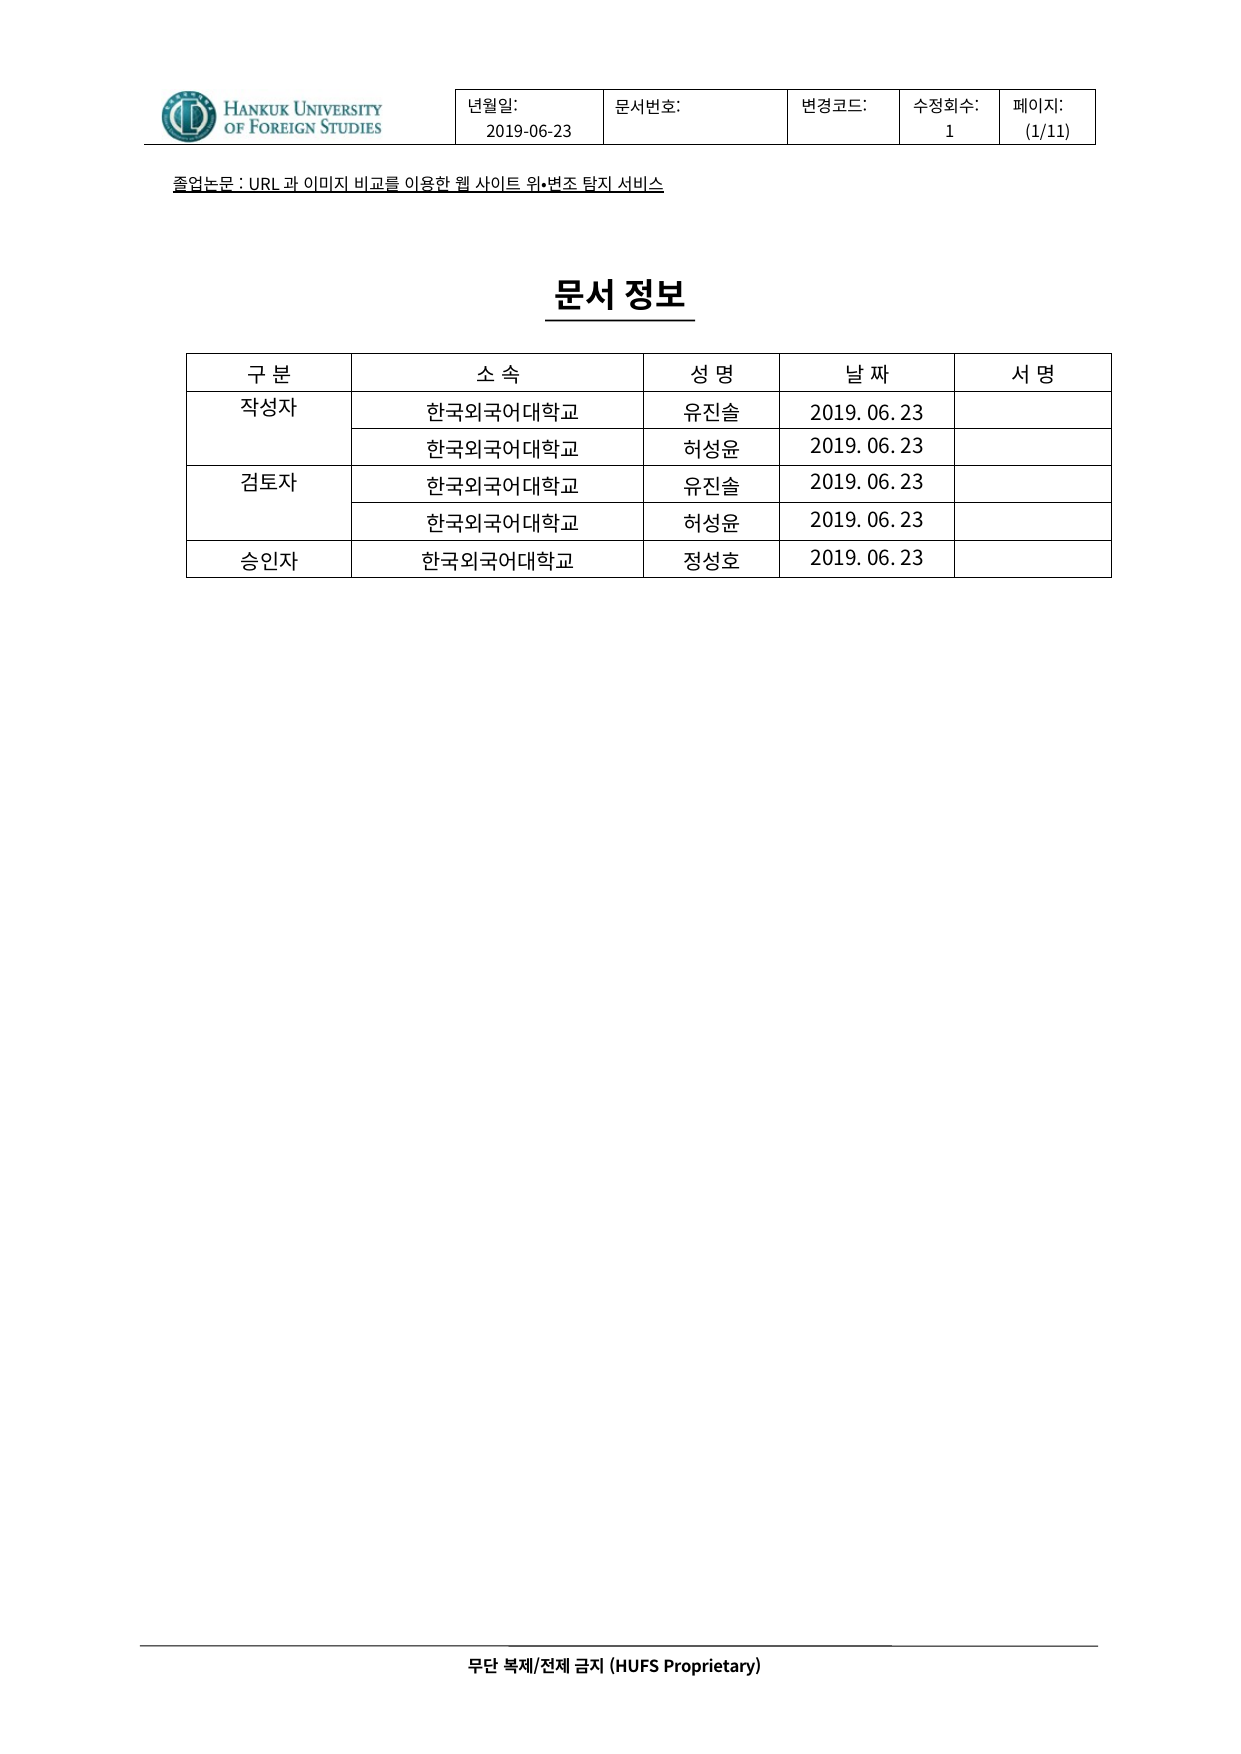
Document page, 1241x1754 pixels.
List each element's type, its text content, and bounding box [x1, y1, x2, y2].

table_header 날 짜 [780, 354, 954, 391]
table_cell 한국외국어대학교 [352, 466, 643, 502]
text 문서 정보 [448, 268, 792, 317]
table_cell [955, 392, 1111, 428]
table_cell 한국외국어대학교 [352, 503, 643, 540]
table_cell [955, 541, 1111, 577]
table_cell 한국외국어대학교 [352, 541, 643, 577]
table_cell 2019. 06. 23 [780, 392, 954, 428]
table_cell 허성윤 [644, 503, 779, 540]
table_cell 한국외국어대학교 [352, 429, 643, 464]
table_header 성 명 [644, 354, 779, 391]
table_header 서 명 [955, 354, 1111, 391]
table_cell 유진솔 [644, 466, 779, 502]
table_cell [955, 503, 1111, 540]
picture [161, 89, 383, 143]
table_cell 2019. 06. 23 [780, 503, 954, 540]
table_cell 2019. 06. 23 [780, 429, 954, 464]
table_cell 허성윤 [644, 429, 779, 464]
table_cell 승인자 [187, 541, 351, 577]
table_cell [955, 429, 1111, 464]
table_cell 2019. 06. 23 [780, 466, 954, 502]
table_cell 작성자 [187, 392, 351, 464]
table_cell 정성호 [644, 541, 779, 577]
table_header 소 속 [352, 354, 643, 391]
table_cell 검토자 [187, 466, 351, 540]
table_header 구 분 [187, 354, 351, 391]
table_cell 한국외국어대학교 [352, 392, 643, 428]
table_cell 유진솔 [644, 392, 779, 428]
table_cell [955, 466, 1111, 502]
table_cell 2019. 06. 23 [780, 541, 954, 577]
